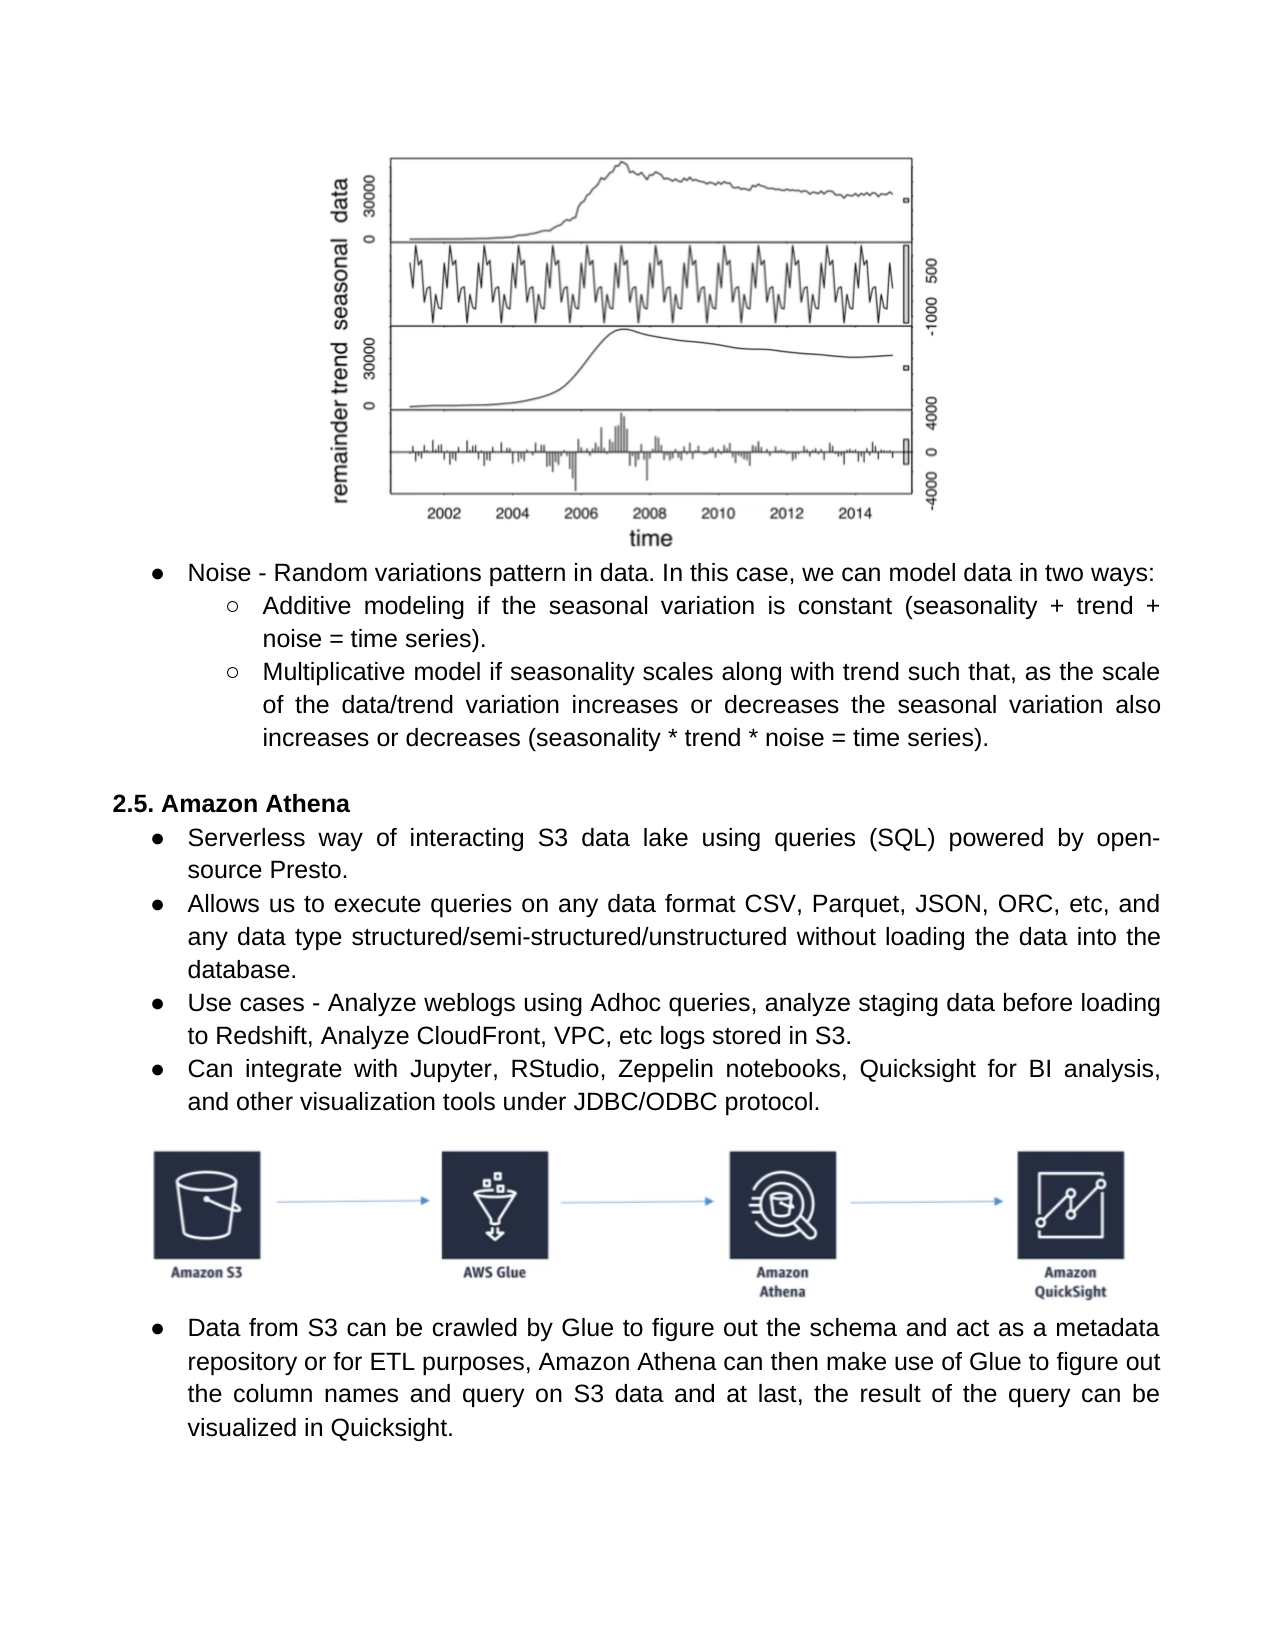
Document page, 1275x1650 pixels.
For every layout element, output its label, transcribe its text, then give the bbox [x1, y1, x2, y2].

list Data from S3 can be crawled by Glue to figure out the schema and act as a metadata repository or for ETL purposes, Amazon Athena can then make use of Glue to figure out the column names and query on S3 data and at last, the result of the query can be visualized in Quicksight. [150, 1313, 1162, 1441]
list Additive modeling if the seasonal variation is constant (seasonality + trend + noise = time series). [225, 591, 1162, 653]
text 2.5. Amazon Athena [112, 789, 1162, 818]
list Can integrate with Jupyter, RStudio, Zeppelin notebooks, Quicksight for BI analysis, and other visualization tools under JDBC/ODBC protocol. [150, 1054, 1162, 1115]
list Allows us to execute queries on any data format CSV, Parquet, JSON, ORC, etc, and any data type structured/semi-structured/unstructured without loading the data into the database. [150, 888, 1162, 983]
list Use cases - Analyze weblogs using Adhoc queries, analyze staging data before loading to Redshift, Analyze CloudFront, VPC, etc logs stored in S3. [150, 988, 1162, 1049]
list Serverless way of interacting S3 data lake using queries (SQL) powered by open-source Presto. [150, 822, 1162, 884]
picture [140, 1119, 1135, 1310]
list Noise - Random variations pattern in data. In this case, we can model data in two ways: [150, 558, 1162, 587]
list Multiplicative model if seasonality scales along with trend such that, as the scale of the data/trend variation increases or decreases the seasonal variation also increases or decreases (seasonality * trend * noise = time series). [225, 657, 1162, 752]
picture [330, 150, 945, 555]
